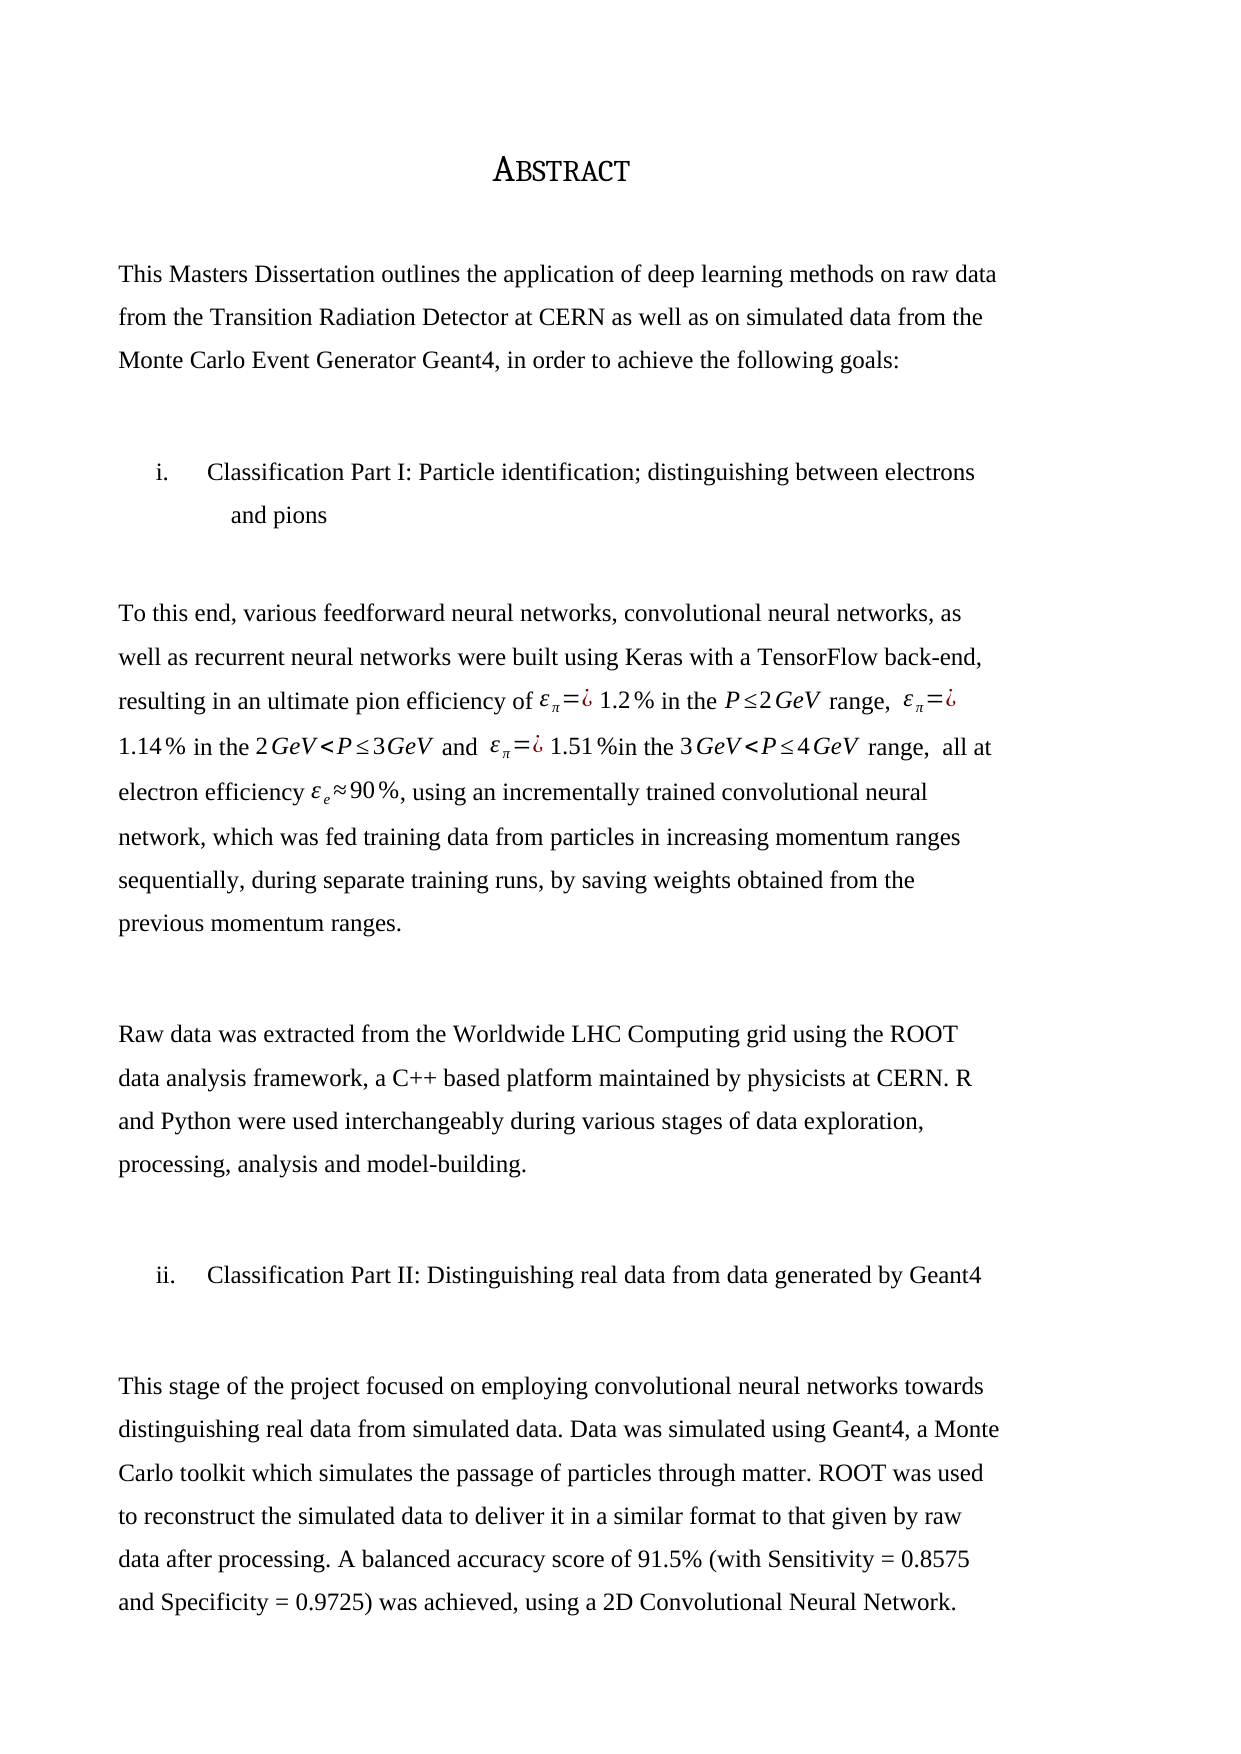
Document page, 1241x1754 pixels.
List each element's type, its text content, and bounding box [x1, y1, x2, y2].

text Raw data was extracted from the Worldwide LHC Computing grid using the ROOT data analysis framework, a C++ based platform maintained by physicists at CERN. R and Python were used interchangeably during various stages of data exploration, processing, analysis and model-building. [118, 1019, 1004, 1178]
text To this end, various feedforward neural networks, convolutional neural networks, as well as recurrent neural networks were built using Keras with a TensorFlow back-end, resulting in an ultimate pion efficiency of in the range, in the and in the range, all at electron efficiency , using an incrementally trained convolutional neural network, which was fed training data from particles in increasing momentum ranges sequentially, during separate training runs, by saving weights obtained from the previous momentum ranges. [118, 598, 1004, 937]
text This Masters Dissertation outlines the application of deep learning methods on raw data from the Transition Radiation Detector at CERN as well as on simulated data from the Monte Carlo Event Generator Geant4, in order to achieve the following goals: [118, 259, 1004, 374]
list Classification Part I: Particle identification; distinguishing between electrons and pions [156, 457, 1004, 528]
list Classification Part II: Distinguishing real data from data generated by Geant4 [156, 1260, 1004, 1289]
subtitle Abstract [118, 148, 1004, 191]
text This stage of the project focused on employing convolutional neural networks towards distinguishing real data from simulated data. Data was simulated using Geant4, a Monte Carlo toolkit which simulates the passage of particles through matter. ROOT was used to reconstruct the simulated data to deliver it in a similar format to that given by raw data after processing. A balanced accuracy score of 91.5% (with Sensitivity = 0.8575 and Specificity = 0.9725) was achieved, using a 2D Convolutional Neural Network. [118, 1371, 1004, 1616]
